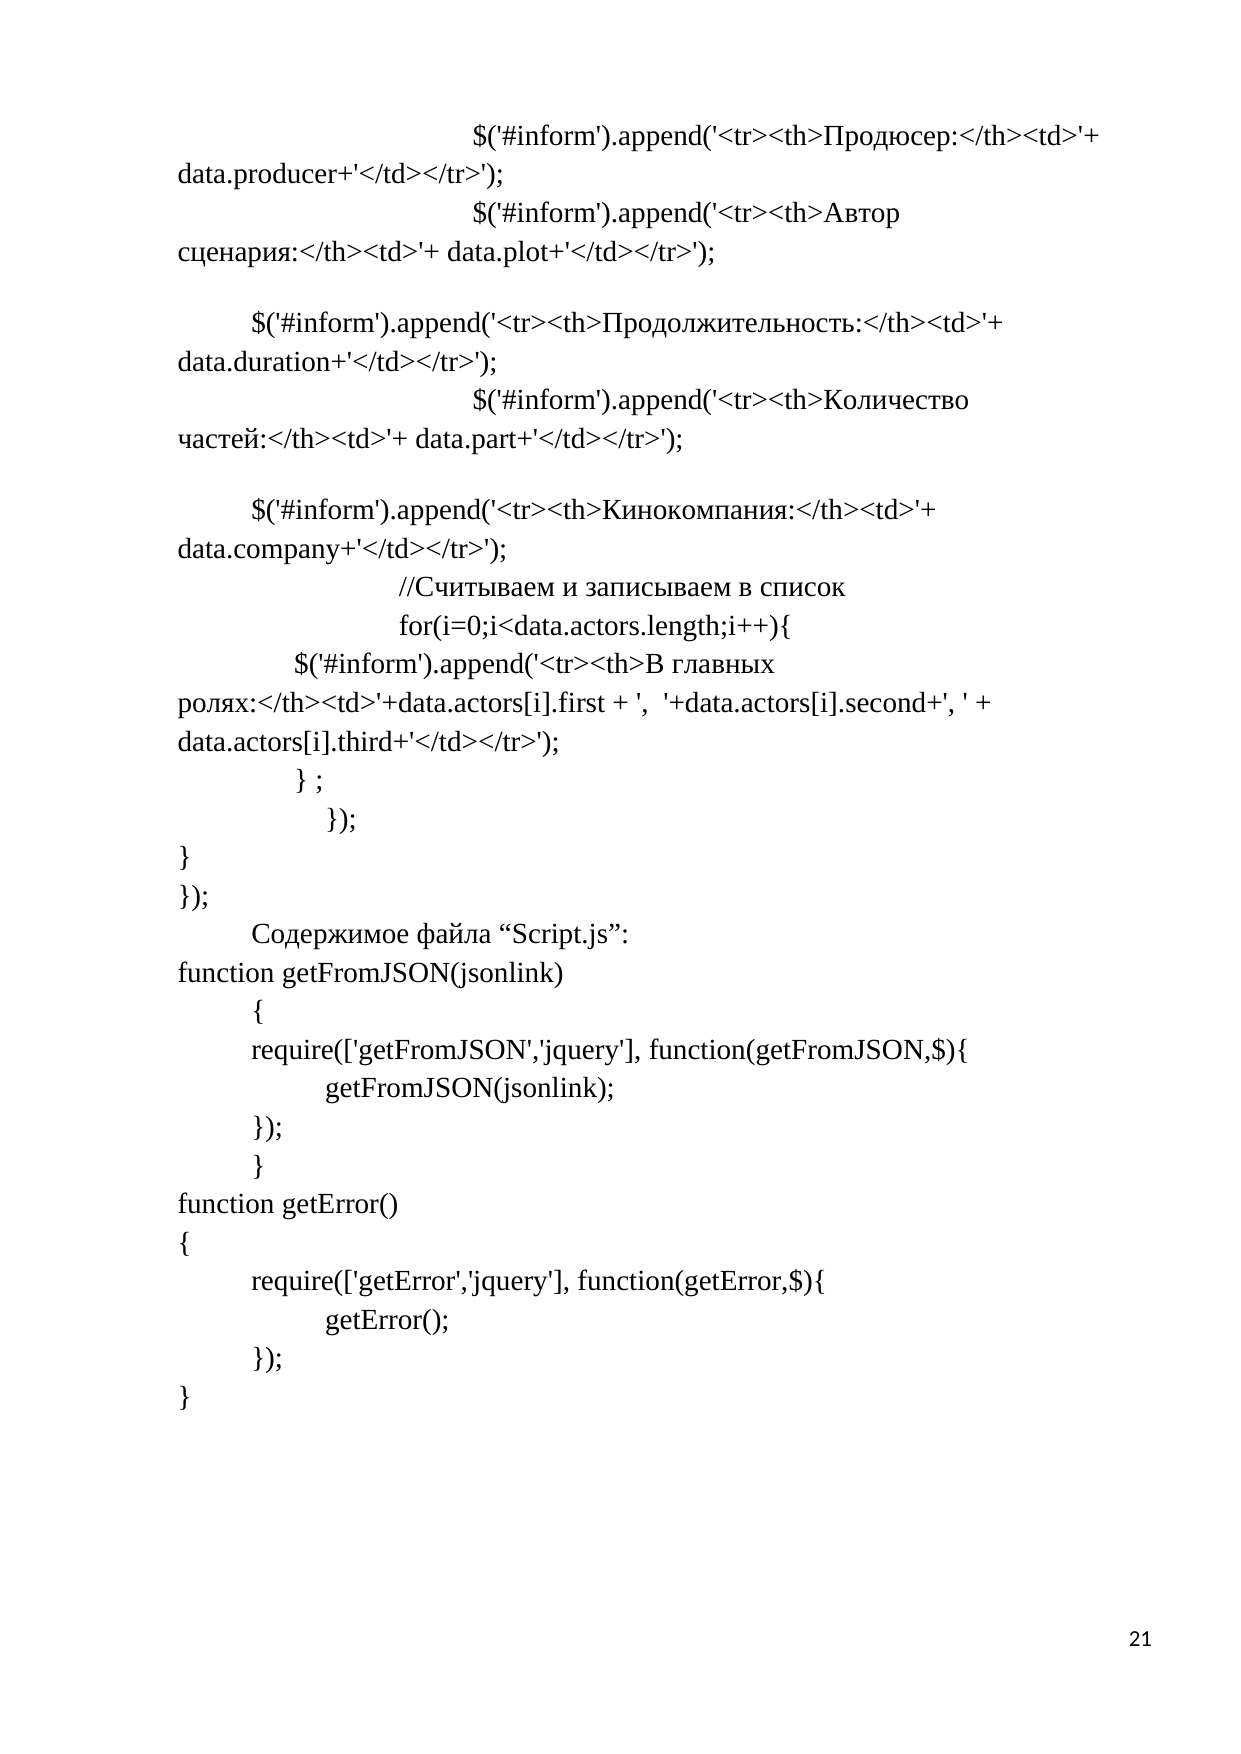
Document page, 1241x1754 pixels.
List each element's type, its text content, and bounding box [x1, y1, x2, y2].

text }); [177, 1340, 1152, 1374]
text function getFromJSON(jsonlink) [177, 955, 1152, 988]
text getError(); [177, 1302, 1152, 1335]
text Содержимое файла “Script.js”: [177, 916, 1152, 950]
text $('#inform').append('<tr><th>Продюсер:</th><td>'+ data.producer+'</td></tr>'); [177, 118, 1152, 190]
text $('#inform').append('<tr><th>В главных ролях:</th><td>'+data.actors[i].first + ', '+data.actors[i].second+', ' + data.actors[i].third+'</td></tr>'); [177, 647, 1152, 757]
text //Считываем и записываем в список [177, 569, 1152, 603]
text getFromJSON(jsonlink); [177, 1071, 1152, 1104]
text $('#inform').append('<tr><th>Кинокомпания:</th><td>'+ data.company+'</td></tr>'); [177, 459, 1152, 564]
text $('#inform').append('<tr><th>Количество частей:</th><td>'+ data.part+'</td></tr>'); [177, 382, 1152, 454]
text } [177, 1379, 1152, 1412]
text $('#inform').append('<tr><th>Продолжительность:</th><td>'+ data.duration+'</td></tr>'); [177, 272, 1152, 377]
text } [177, 839, 1152, 873]
text }); [177, 1109, 1152, 1143]
text } ; [177, 762, 1152, 796]
text function getError() [177, 1186, 1152, 1220]
text for(i=0;i<data.actors.length;i++){ [177, 608, 1152, 642]
text { [177, 993, 1152, 1027]
text }); [177, 801, 1152, 834]
text } [177, 1148, 1152, 1181]
text { [177, 1225, 1152, 1258]
text }); [177, 878, 1152, 911]
text require(['getError','jquery'], function(getError,$){ [177, 1263, 1152, 1297]
text $('#inform').append('<tr><th>Автор сценария:</th><td>'+ data.plot+'</td></tr>'); [177, 195, 1152, 267]
text require(['getFromJSON','jquery'], function(getFromJSON,$){ [177, 1032, 1152, 1066]
